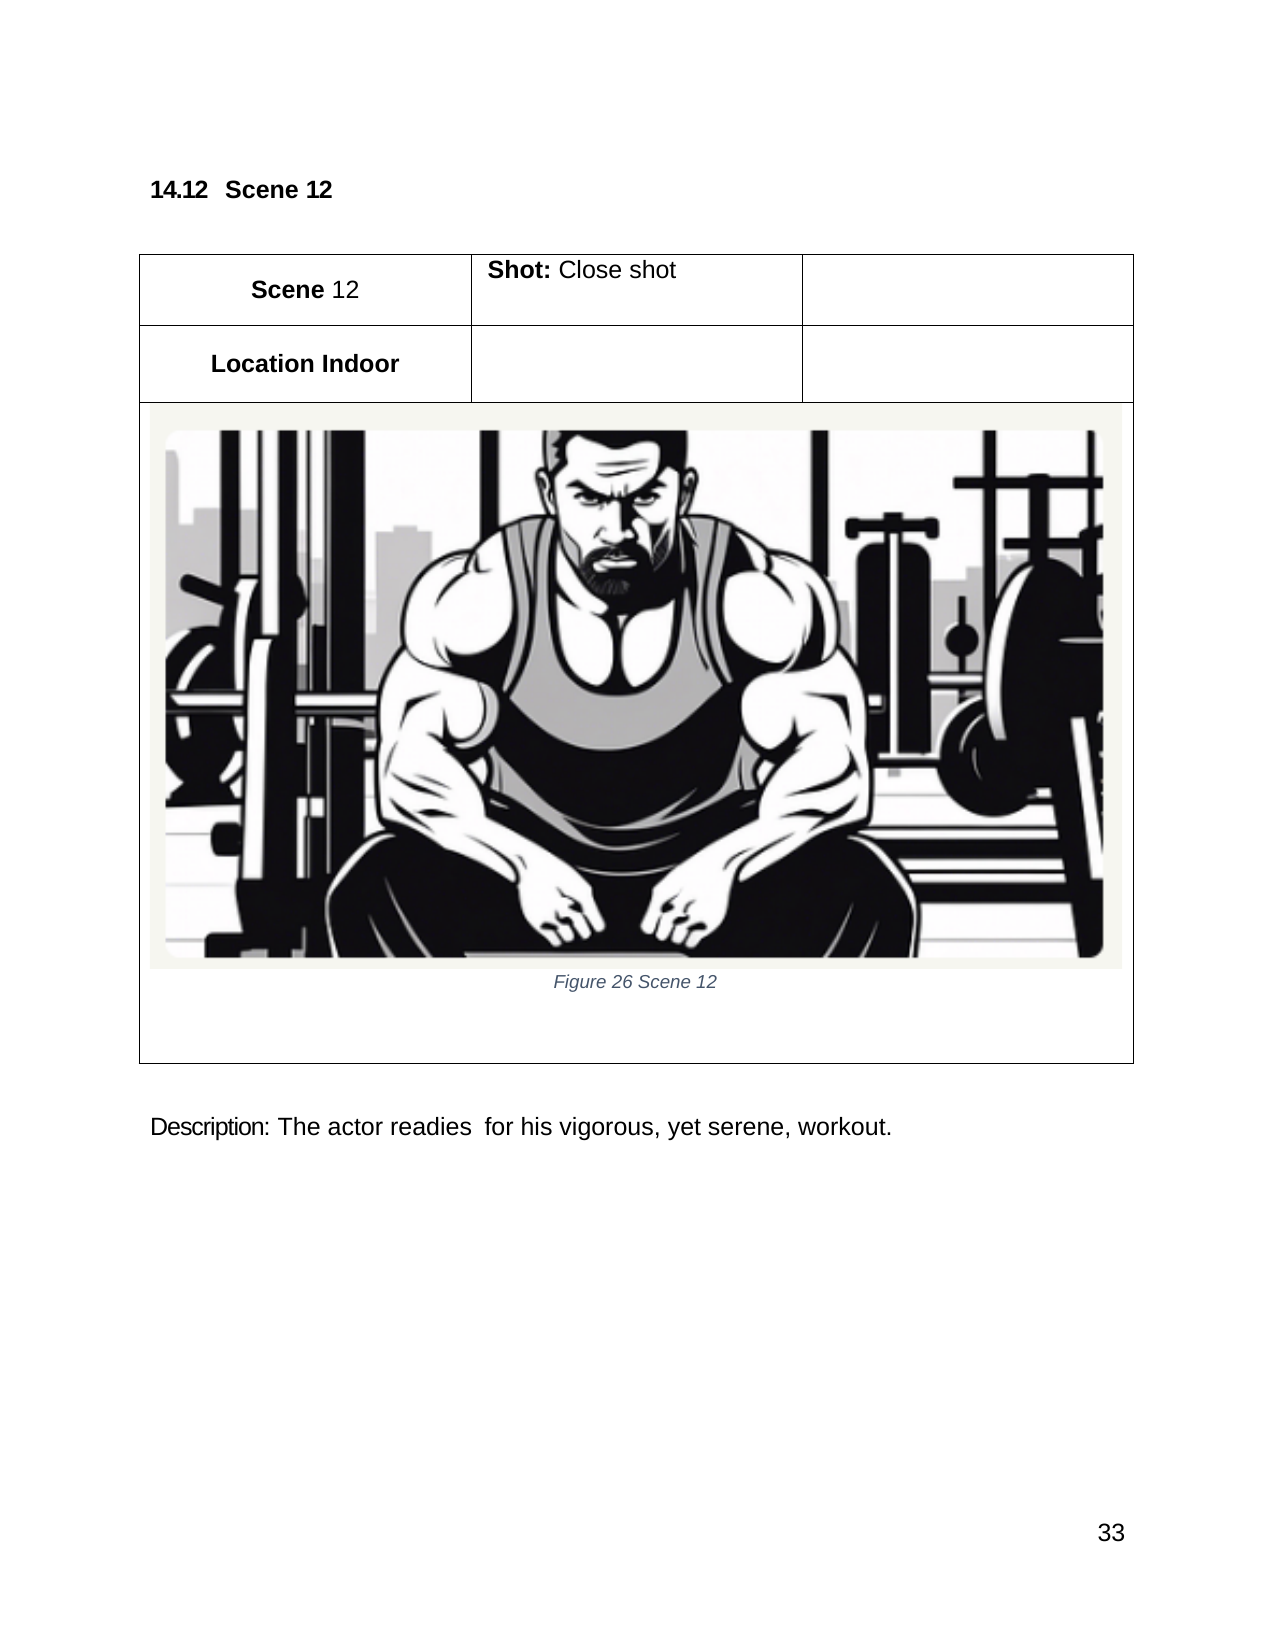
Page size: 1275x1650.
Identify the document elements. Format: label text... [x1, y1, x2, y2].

subtitle Scene 12 [150, 175, 1125, 204]
table_cell [803, 326, 1133, 402]
picture [149, 403, 1123, 969]
table_cell Location Indoor [140, 326, 471, 402]
table_header Scene 12 [140, 255, 471, 325]
table_header [803, 255, 1133, 325]
table_cell Figure 26 Scene 12 [140, 403, 1133, 1063]
text Description: The actor readies for his vigorous, yet serene, workout. [150, 1112, 1125, 1141]
table_header Shot: Close shot [472, 255, 802, 325]
table_cell [472, 326, 802, 402]
